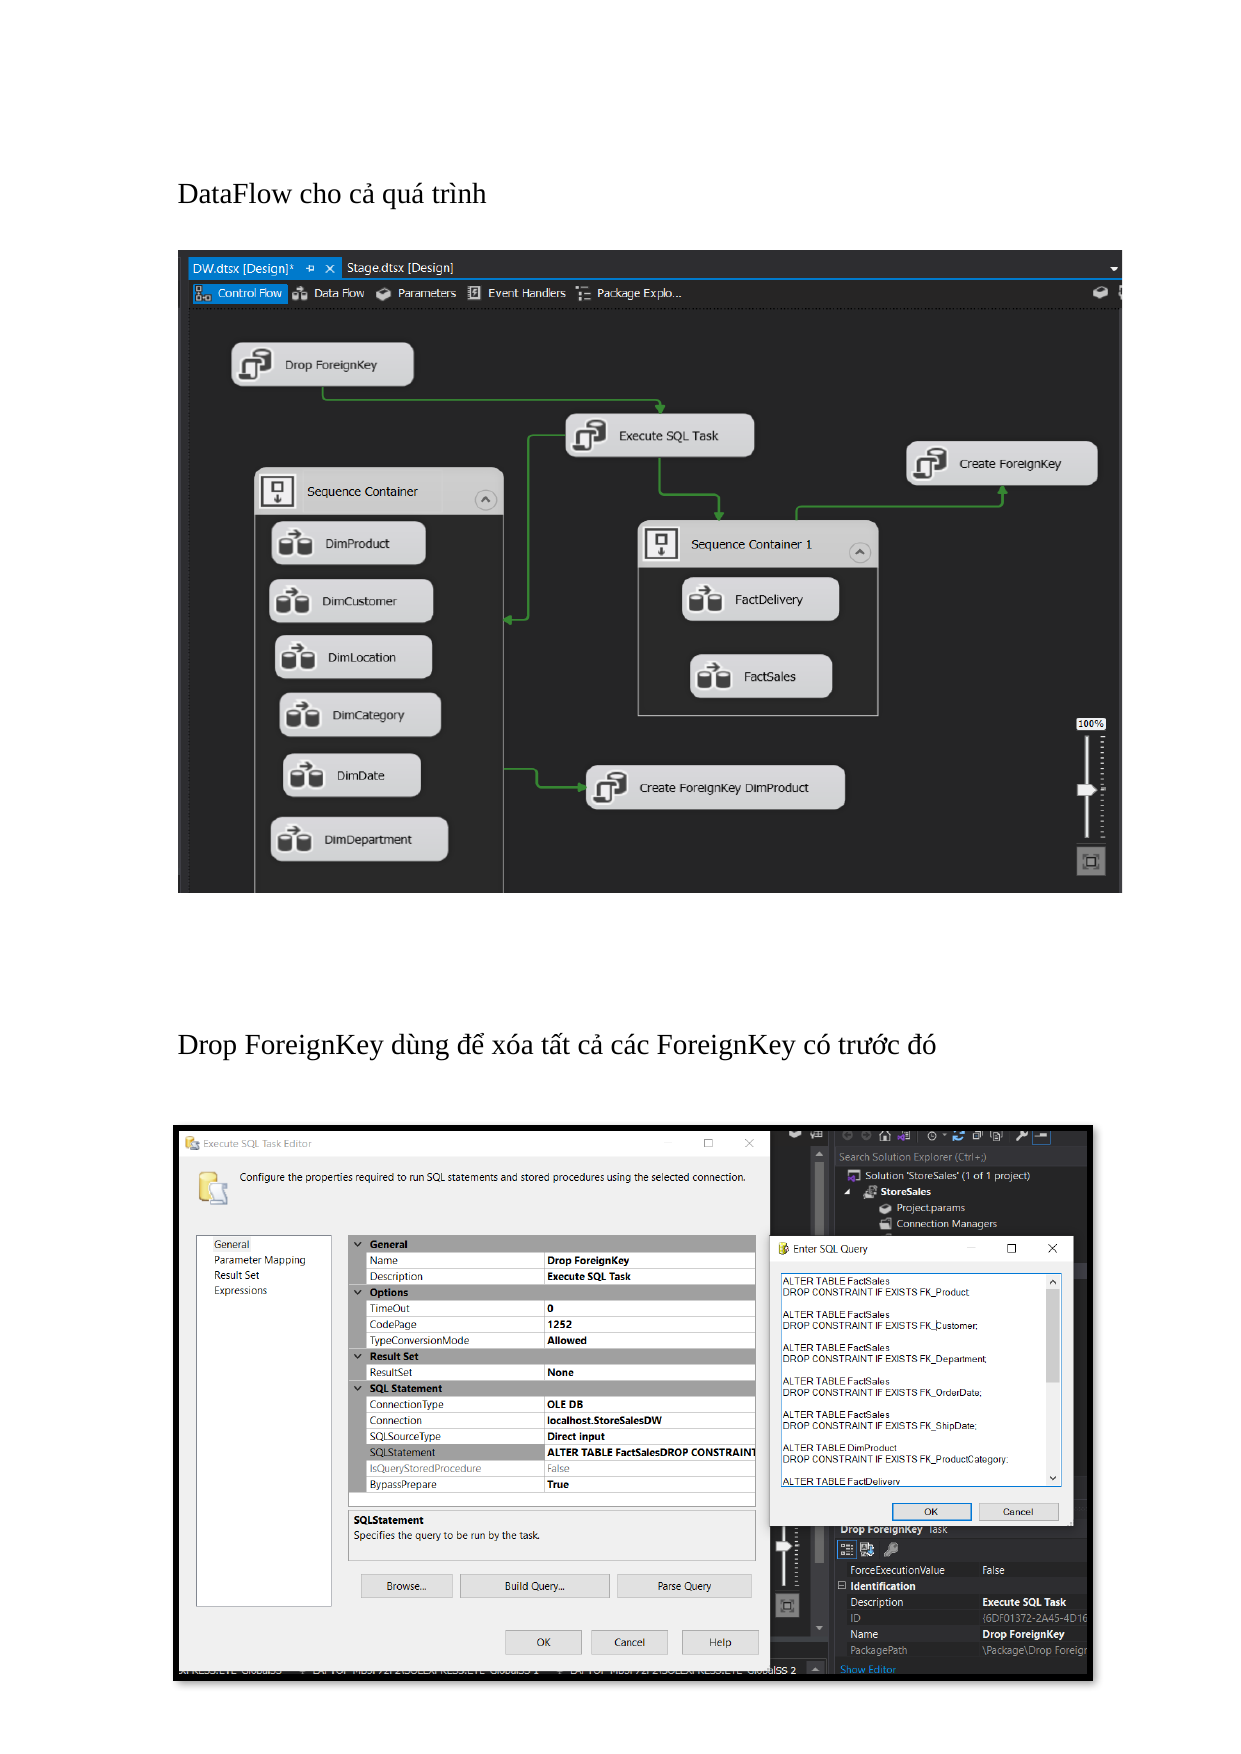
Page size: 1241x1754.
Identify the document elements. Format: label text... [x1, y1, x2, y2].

picture [179, 1131, 1087, 1674]
text Drop ForeignKey dùng để xóa tất cả các ForeignKey có trước đó [177, 1027, 1122, 1061]
picture [178, 250, 1123, 893]
text DataFlow cho cả quá trình [177, 176, 1122, 210]
